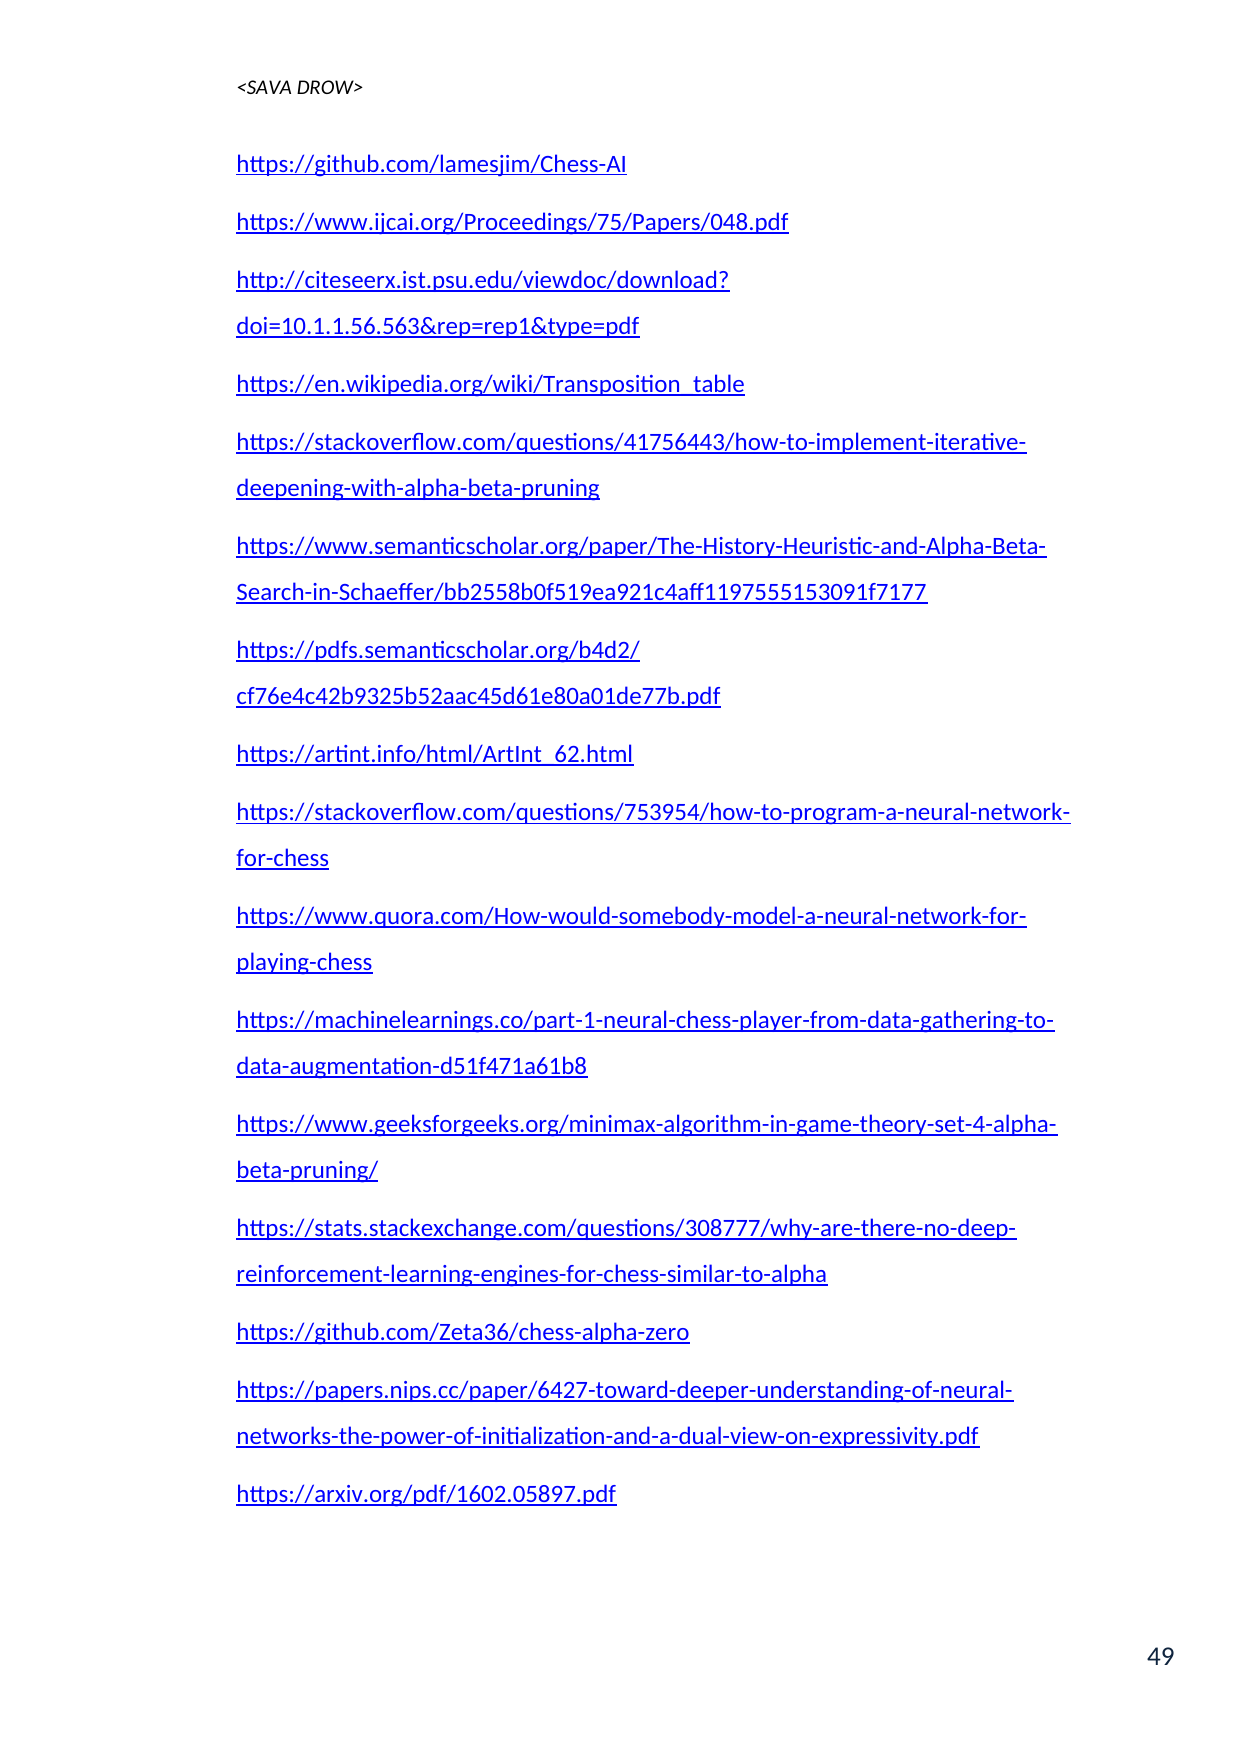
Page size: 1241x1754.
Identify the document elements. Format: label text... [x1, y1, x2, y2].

text https://en.wikipedia.org/wiki/Transposition_table [236, 368, 1092, 399]
text https://www.ijcai.org/Proceedings/75/Papers/048.pdf [236, 206, 1092, 236]
text http://citeseerx.ist.psu.edu/viewdoc/download?doi=10.1.1.56.563&rep=rep1&type=pdf [236, 264, 1092, 340]
text https://www.geeksforgeeks.org/minimax-algorithm-in-game-theory-set-4-alpha-beta-pruning/ [236, 1108, 1092, 1184]
text https://github.com/Zeta36/chess-alpha-zero [236, 1316, 1092, 1347]
text https://papers.nips.cc/paper/6427-toward-deeper-understanding-of-neural-networks-the-power-of-initialization-and-a-dual-view-on-expressivity.pdf [236, 1374, 1092, 1451]
text https://arxiv.org/pdf/1602.05897.pdf [236, 1478, 1092, 1509]
text https://pdfs.semanticscholar.org/b4d2/cf76e4c42b9325b52aac45d61e80a01de77b.pdf [236, 634, 1092, 711]
text https://stats.stackexchange.com/questions/308777/why-are-there-no-deep-reinforcement-learning-engines-for-chess-similar-to-alpha [236, 1212, 1092, 1288]
text https://github.com/lamesjim/Chess-AI [236, 148, 1092, 178]
text https://stackoverflow.com/questions/753954/how-to-program-a-neural-network-for-chess [236, 796, 1092, 873]
text https://stackoverflow.com/questions/41756443/how-to-implement-iterative-deepening-with-alpha-beta-pruning [236, 426, 1092, 503]
text https://www.semanticscholar.org/paper/The-History-Heuristic-and-Alpha-Beta-Search-in-Schaeffer/bb2558b0f519ea921c4aff1197555153091f7177 [236, 530, 1092, 607]
text https://machinelearnings.co/part-1-neural-chess-player-from-data-gathering-to-data-augmentation-d51f471a61b8 [236, 1004, 1092, 1081]
text https://artint.info/html/ArtInt_62.html [236, 738, 1092, 769]
text https://www.quora.com/How-would-somebody-model-a-neural-network-for-playing-chess [236, 900, 1092, 977]
